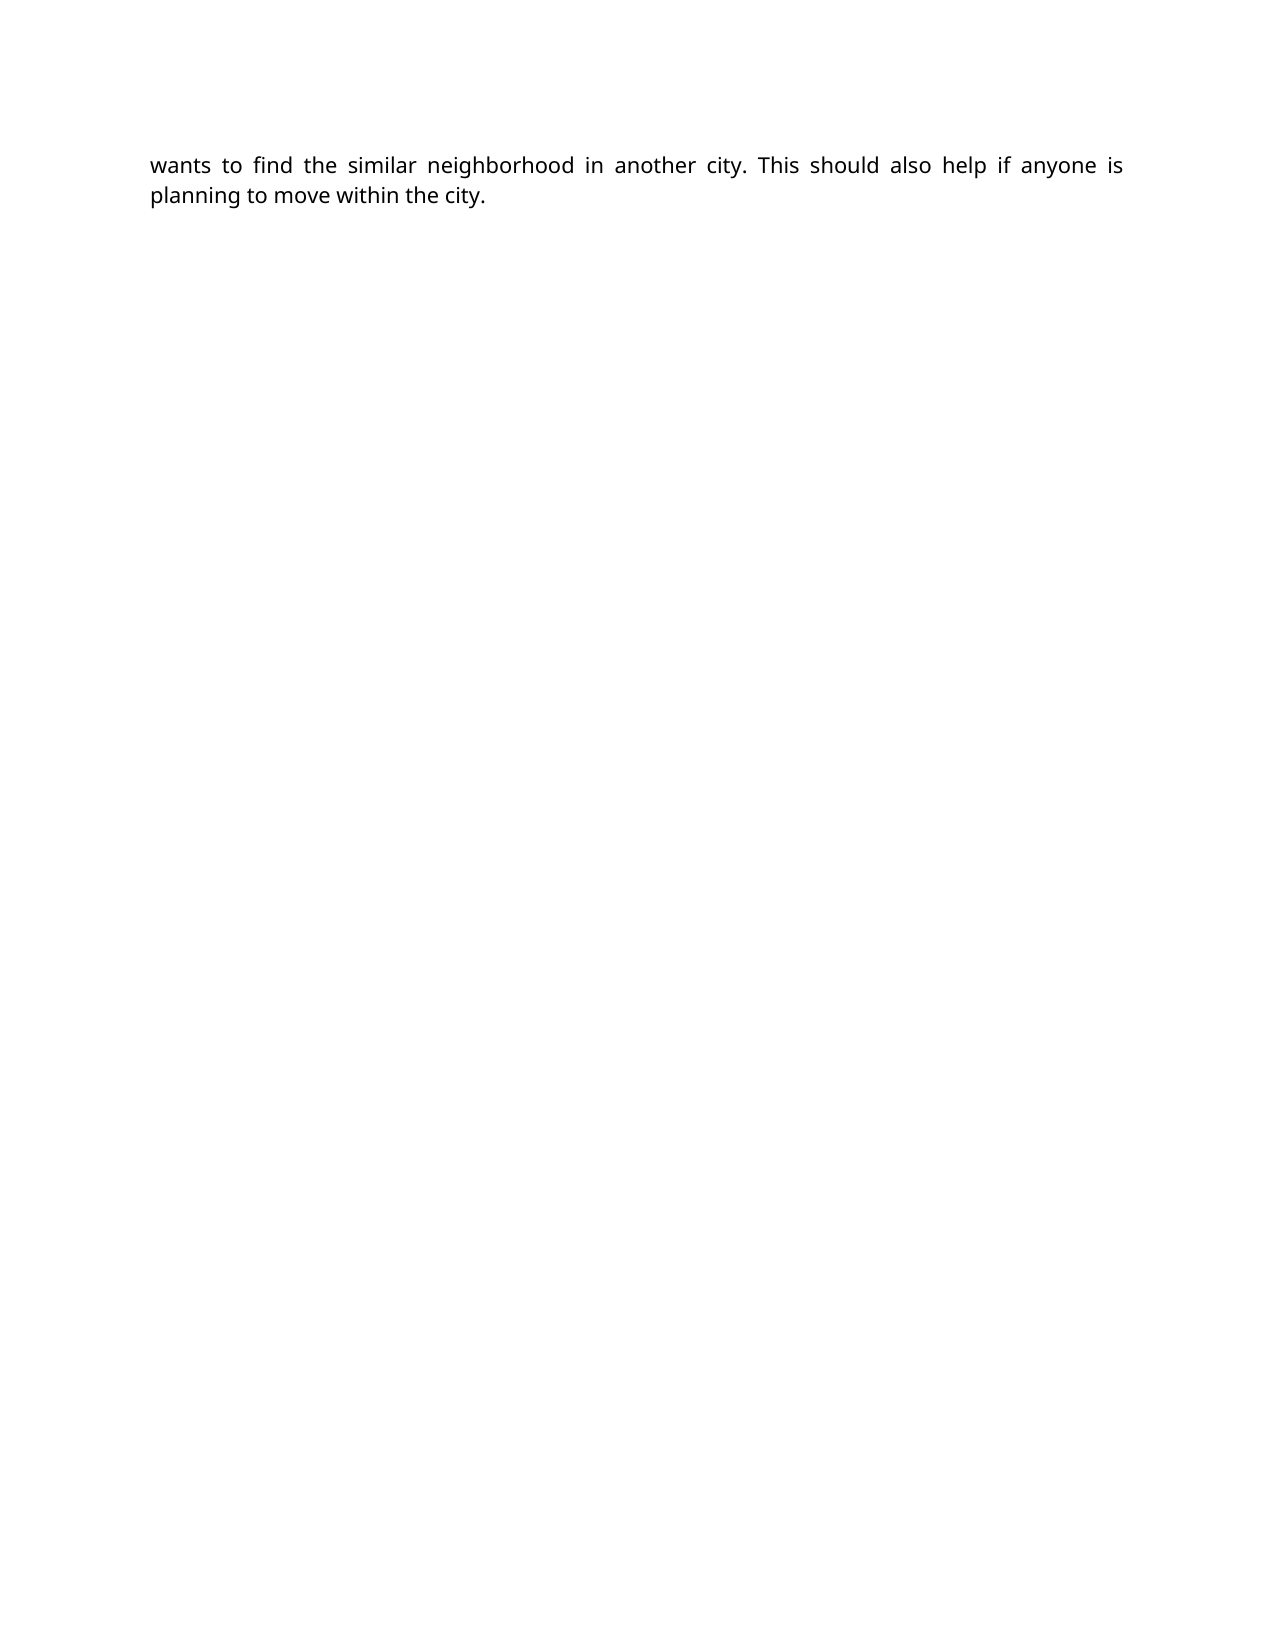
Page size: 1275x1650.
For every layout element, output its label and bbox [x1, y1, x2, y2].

text [150, 150, 1125, 209]
